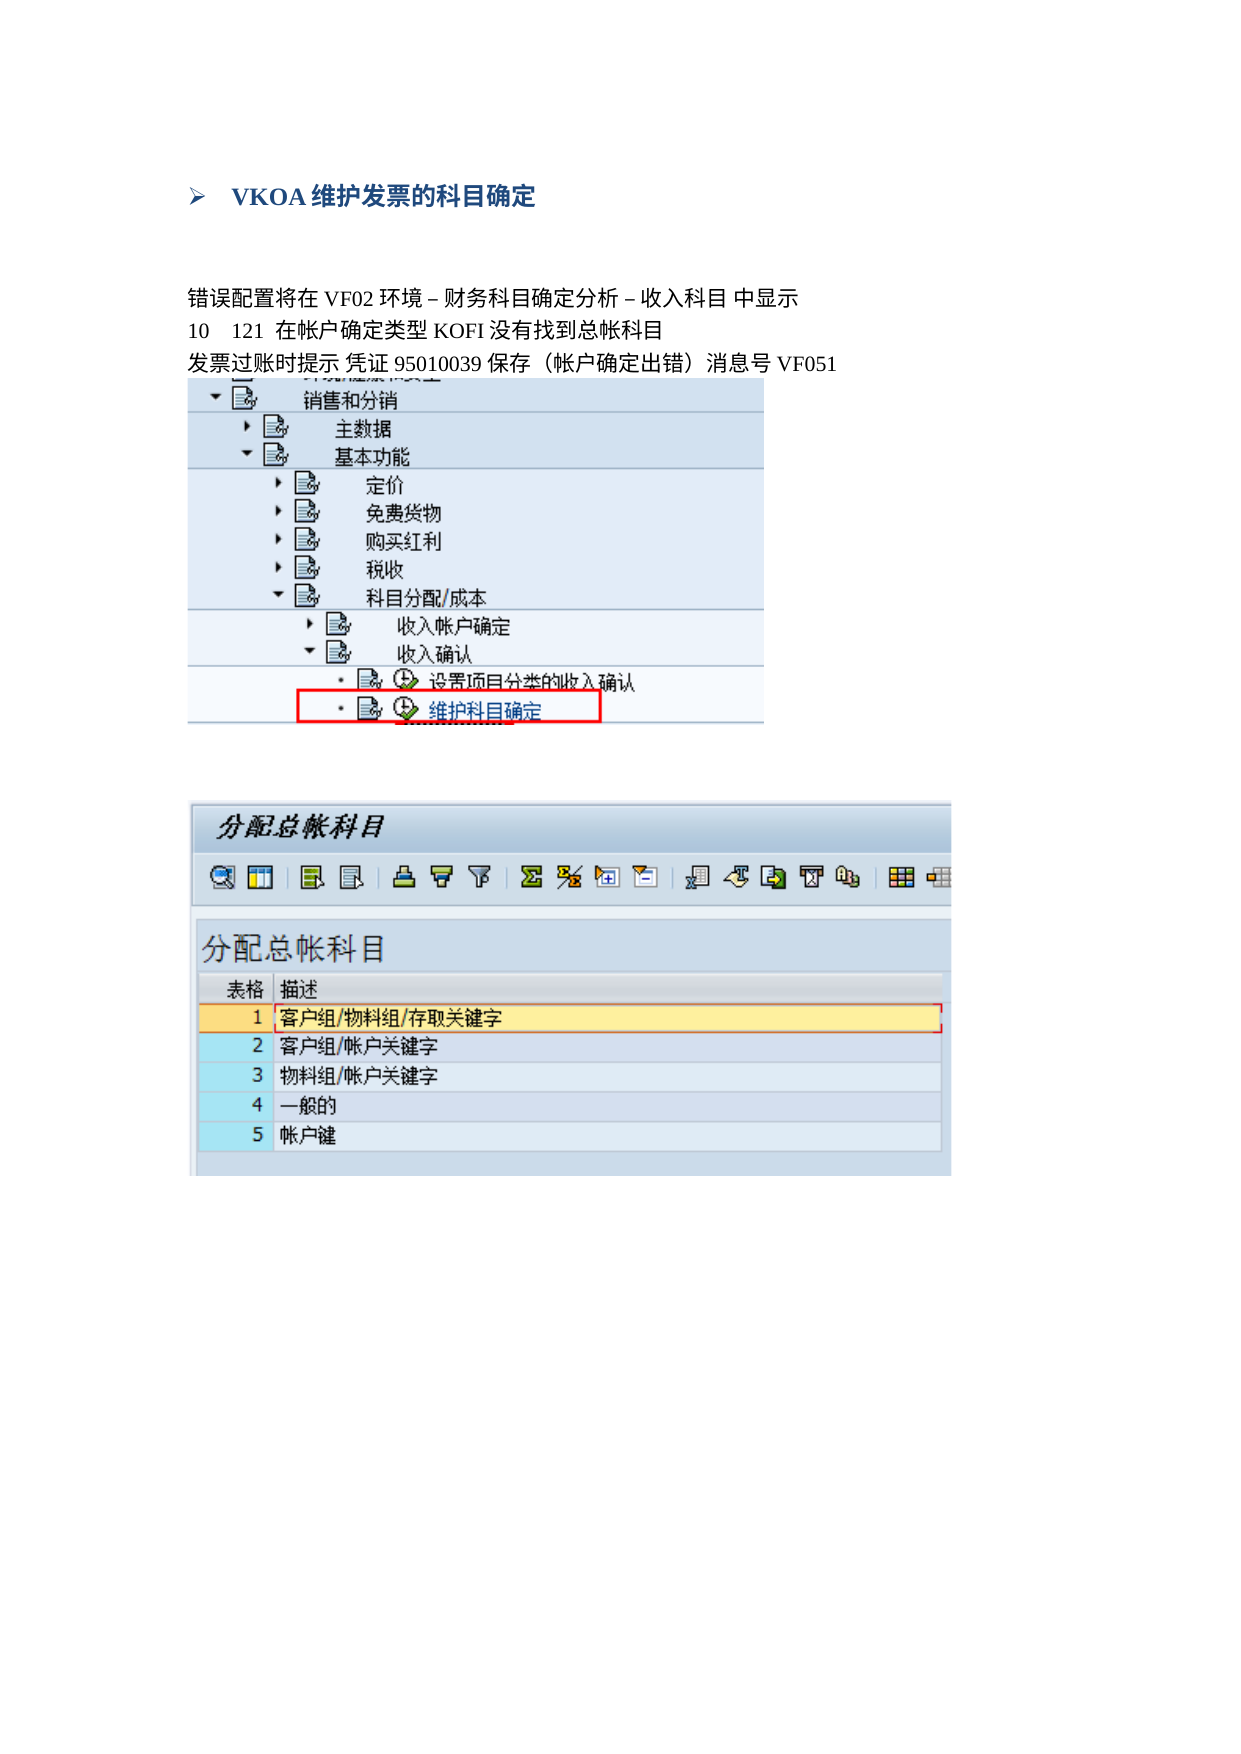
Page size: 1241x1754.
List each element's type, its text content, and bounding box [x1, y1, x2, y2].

text 10 121 在帐户确定类型 KOFI 没有找到总帐科目 [187, 313, 1053, 346]
text 发票过账时提示 凭证 95010039 保存（帐户确定出错）消息号 VF051 [187, 346, 1053, 378]
picture [187, 378, 764, 725]
text 错误配置将在 VF02 环境 – 财务科目确定分析 – 收入科目 中显示 [187, 281, 1053, 313]
picture [187, 800, 952, 1176]
subtitle VKOA维护发票的科目确定 [187, 162, 1053, 227]
